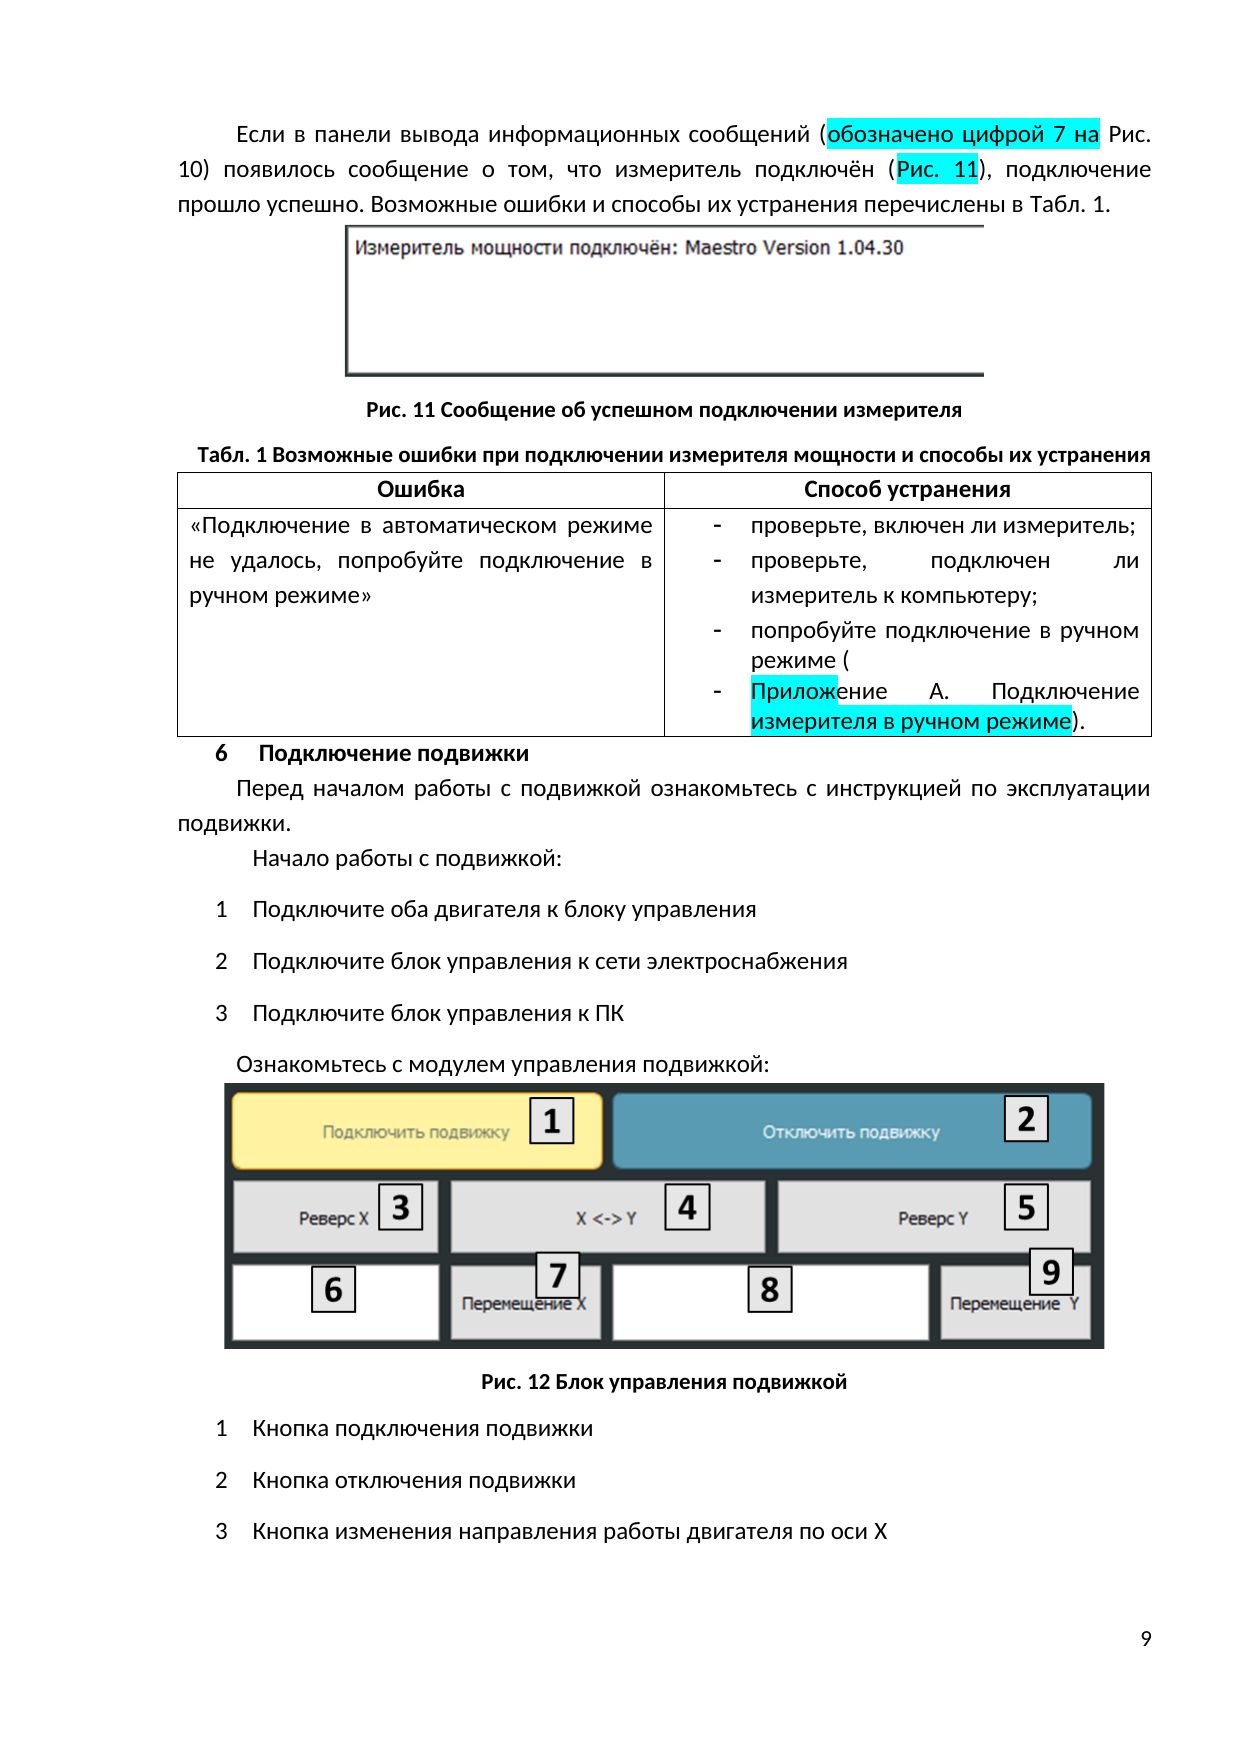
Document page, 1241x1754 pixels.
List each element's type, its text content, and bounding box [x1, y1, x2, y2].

text Подключение подвижки [215, 737, 1152, 767]
table_header Ошибка [178, 473, 664, 508]
table_cell «Подключение в автоматическом режиме не удалось, попробуйте подключение в ручном режиме» [178, 509, 664, 736]
text Рис. 12 Блок управления подвижкой [177, 1367, 1152, 1395]
text Подключите блок управления к ПК [215, 997, 1152, 1027]
table_header Способ устранения [665, 473, 1151, 508]
list Кнопка отключения подвижки [215, 1464, 1152, 1494]
picture [224, 1083, 1105, 1349]
table_cell проверьте, включен ли измеритель; проверьте, подключен ли измеритель к компьютеру; попробуйте подключение в ручном режиме (Приложение A. Подключение измерителя в ручном режиме ). [665, 509, 1151, 736]
text Подключите блок управления к сети электроснабжения [215, 945, 1152, 976]
text Рис. 11 Сообщение об успешном подключении измерителя [177, 395, 1152, 423]
list Подключите оба двигателя к блоку управления [215, 893, 1152, 924]
list Начало работы с подвижкой: [252, 842, 1152, 872]
text Если в панели вывода информационных сообщений (обозначено цифрой 7 на Рис. 10) появилось сообщение о том, что измеритель подключён (Рис. 11), подключение прошло успешно. Возможные ошибки и способы их устранения перечислены в Табл. 1. [177, 118, 1152, 219]
list Кнопка подключения подвижки [215, 1412, 1152, 1443]
text Табл. 1 Возможные ошибки при подключении измерителя мощности и способы их устранения [177, 440, 1152, 468]
text Ознакомьтесь с модулем управления подвижкой: [177, 1048, 1152, 1079]
text Перед началом работы с подвижкой ознакомьтесь с инструкцией по эксплуатации подвижки. [177, 772, 1152, 837]
picture [344, 223, 984, 377]
list Кнопка изменения направления работы двигателя по оси X [215, 1515, 1152, 1546]
